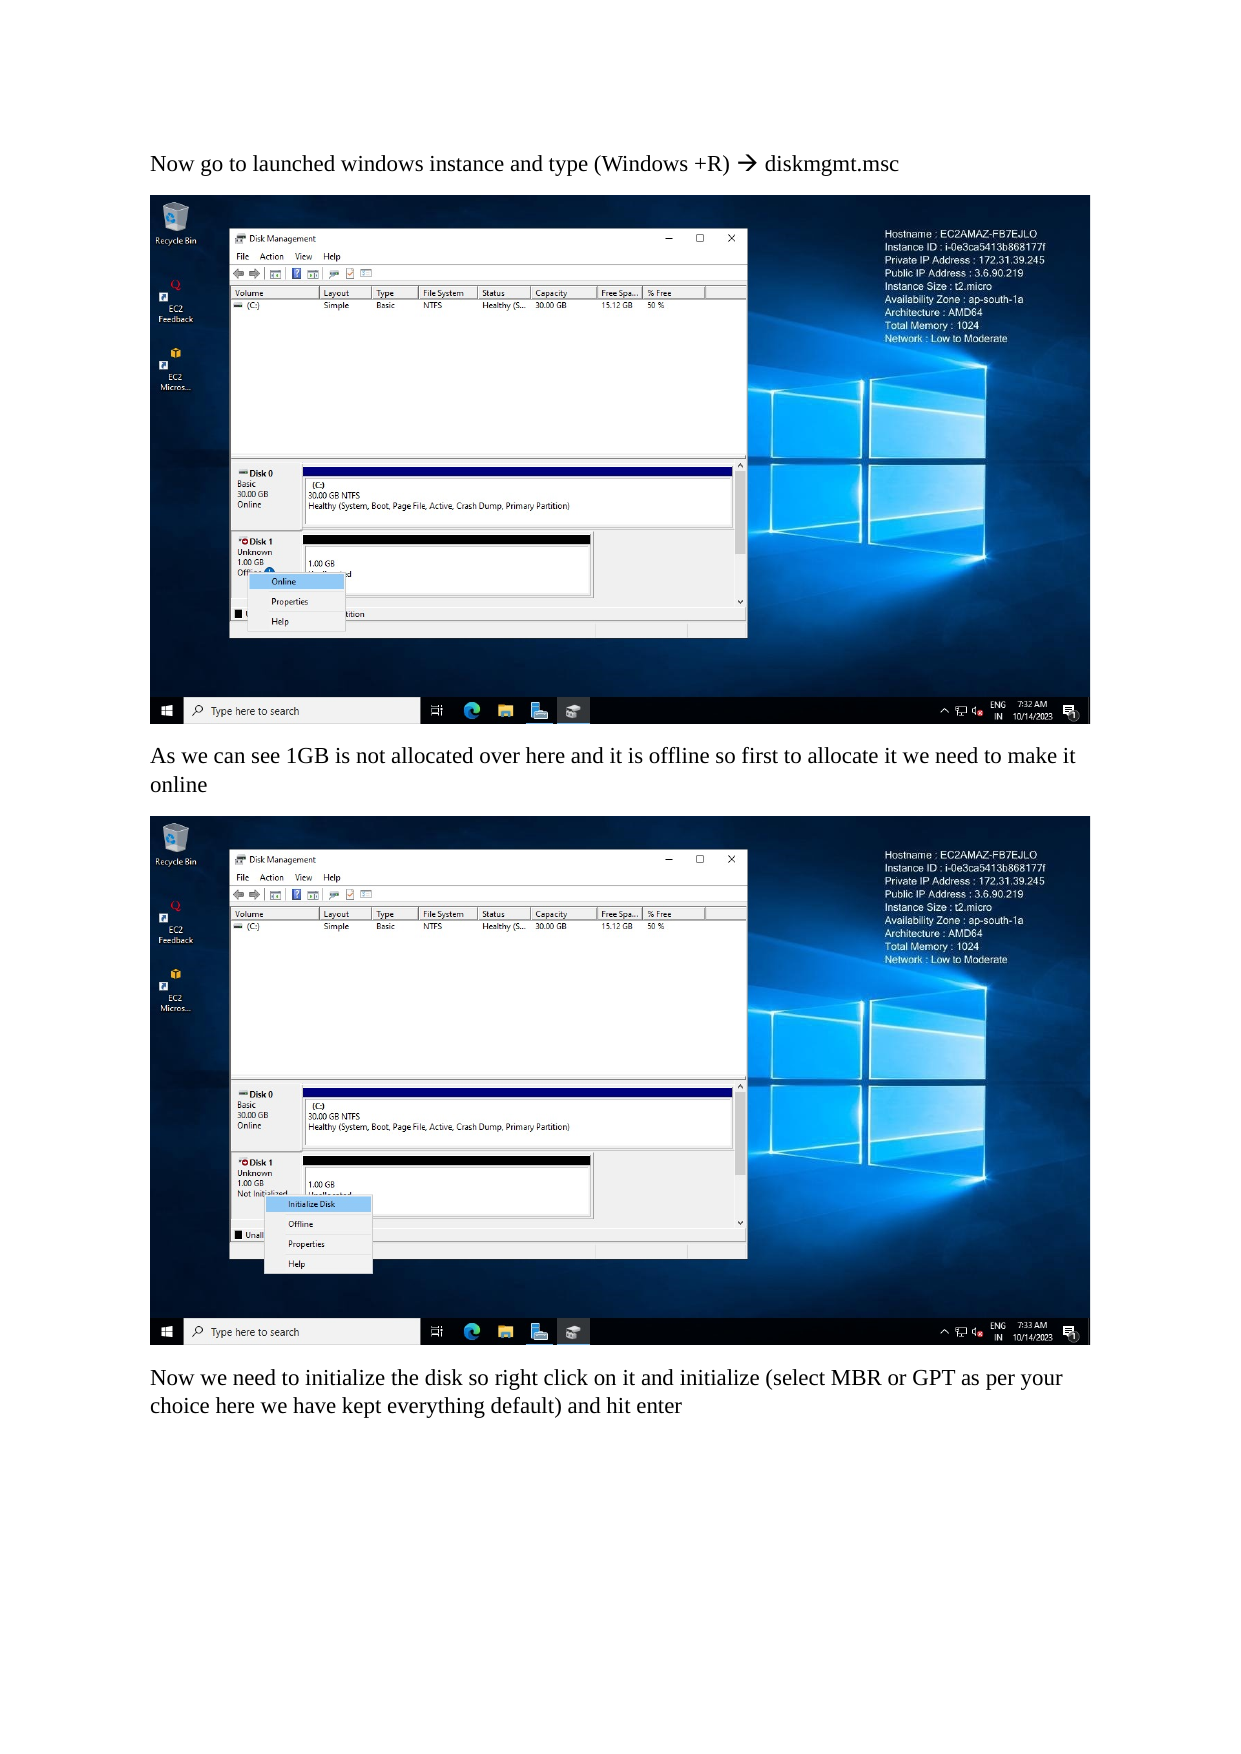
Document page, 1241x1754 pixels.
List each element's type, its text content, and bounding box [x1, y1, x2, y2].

picture [150, 816, 1091, 1345]
text Now go to launched windows instance and type (Windows +R) diskmgmt.msc [150, 150, 1090, 176]
text Now we need to initialize the disk so right click on it and initialize (select MBR or GPT as per your choice here we have kept everything default) and hit enter [150, 1364, 1090, 1418]
text As we can see 1GB is not allocated over here and it is offline so first to allocate it we need to make it online [150, 743, 1090, 797]
picture [150, 195, 1091, 724]
